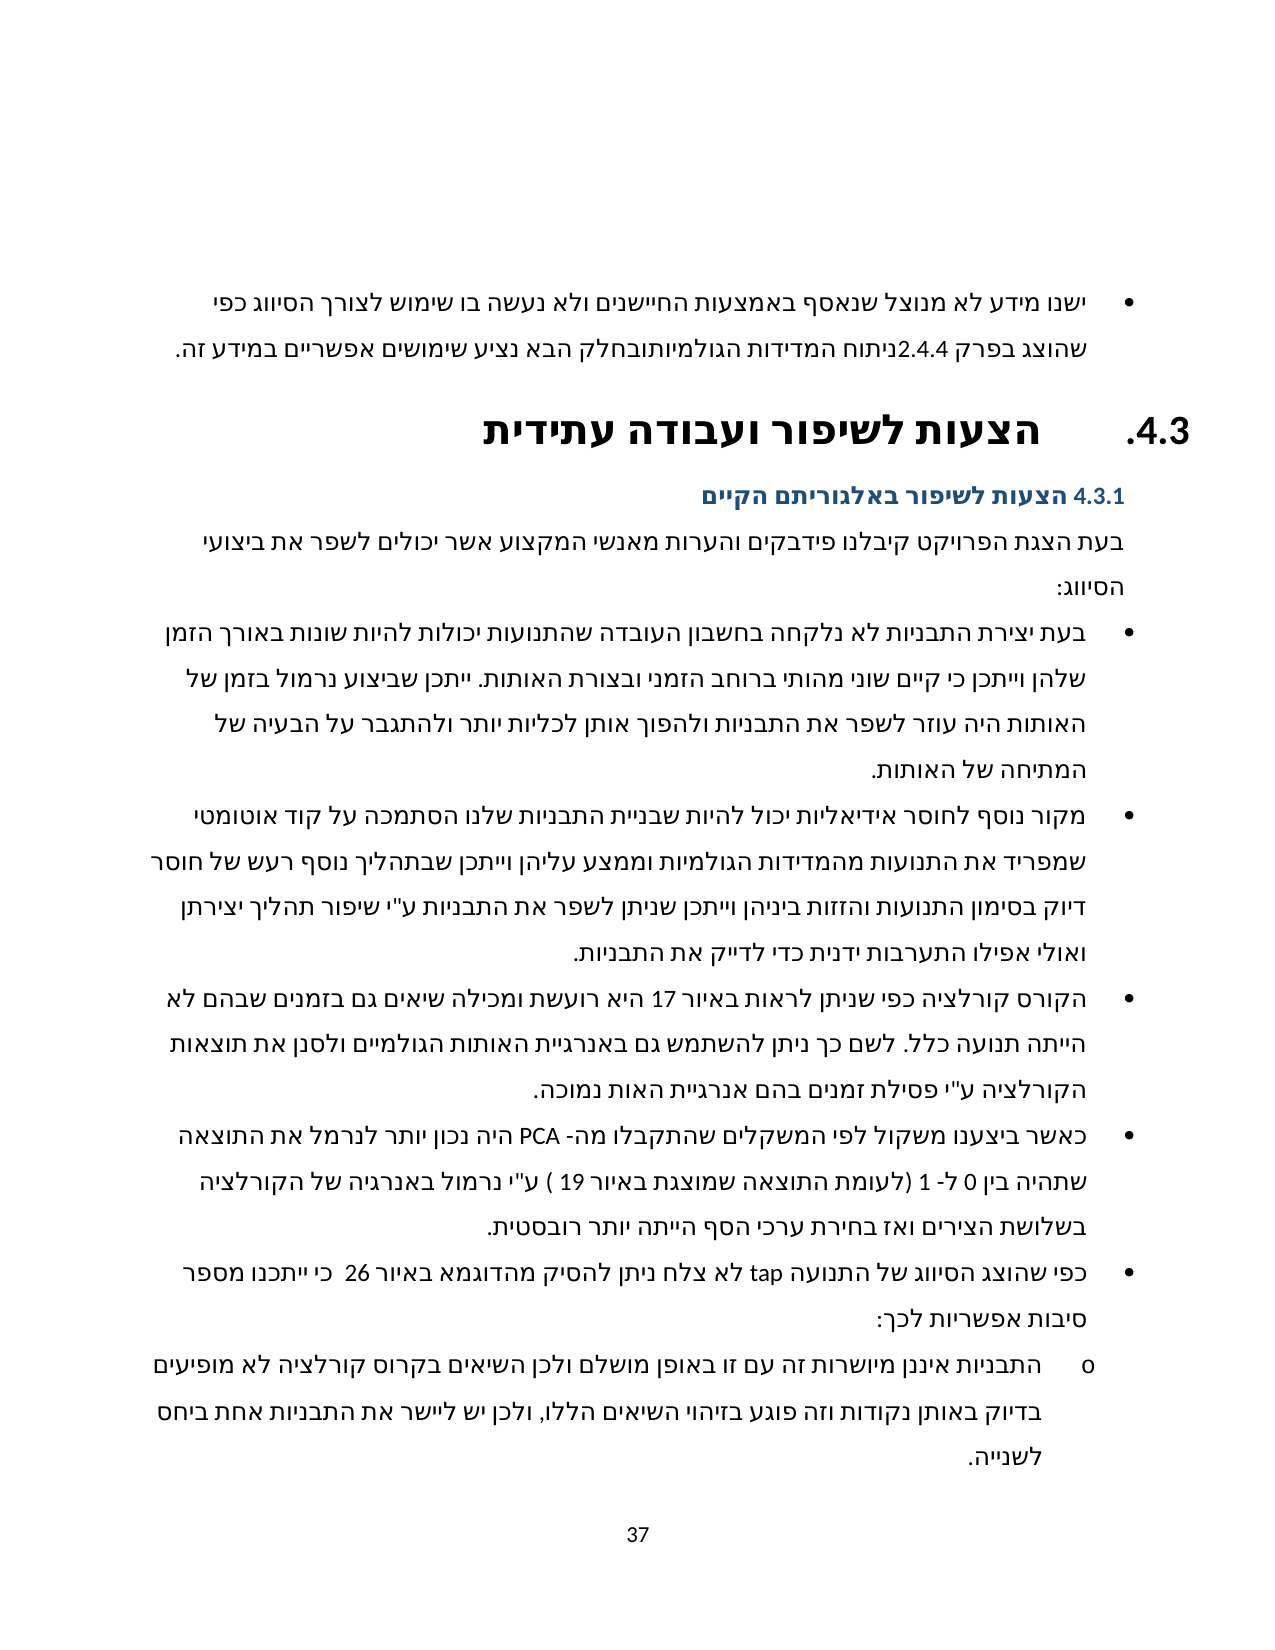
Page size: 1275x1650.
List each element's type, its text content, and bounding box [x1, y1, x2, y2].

subtitle 4.3.1 הצעות לשיפור באלגוריתם הקיים [150, 480, 1125, 510]
list ישנו מידע לא מנוצל שנאסף באמצעות החיישנים ולא נעשה בו שימוש לצורך הסיווג כפי שהוצג בפרק 2.4.4 ניתוח המדידות הגולמיותובחלק הבא נציע שימושים אפשריים במידע זה. [150, 287, 1125, 363]
list כאשר ביצענו משקול לפי המשקלים שהתקבלו מה- PCA היה נכון יותר לנרמל את התוצאה שתהיה בין 0 ל- 1 (לעומת התוצאה שמוצגת באיור 19 ) ע"י נרמול באנרגיה של הקורלציה בשלושת הצירים ואז בחירת ערכי הסף הייתה יותר רובסטית. [150, 1120, 1125, 1242]
list הקורס קורלציה כפי שניתן לראות באיור 17 היא רועשת ומכילה שיאים גם בזמנים שבהם לא הייתה תנועה כלל. לשם כך ניתן להשתמש גם באנרגיית האותות הגולמיים ולסנן את תוצאות הקורלציה ע"י פסילת זמנים בהם אנרגיית האות נמוכה. [150, 983, 1125, 1105]
list התבניות איננן מיושרות זה עם זו באופן מושלם ולכן השיאים בקרוס קורלציה לא מופיעים בדיוק באותן נקודות וזה פוגע בזיהוי השיאים הללו, ולכן יש ליישר את התבניות אחת ביחס לשנייה. [150, 1349, 1081, 1472]
list מקור נוסף לחוסר אידיאליות יכול להיות שבניית התבניות שלנו הסתמכה על קוד אוטומטי שמפריד את התנועות מהמדידות הגולמיות וממצע עליהן וייתכן שבתהליך נוסף רעש של חוסר דיוק בסימון התנועות והזזות ביניהן וייתכן שניתן לשפר את התבניות ע"י שיפור תהליך יצירתן ואולי אפילו התערבות ידנית כדי לדייק את התבניות. [150, 800, 1125, 968]
text בעת הצגת הפרויקט קיבלנו פידבקים והערות מאנשי המקצוע אשר יכולים לשפר את ביצועי הסיווג: [150, 526, 1125, 602]
list בעת יצירת התבניות לא נלקחה בחשבון העובדה שהתנועות יכולות להיות שונות באורך הזמן שלהן וייתכן כי קיים שוני מהותי ברוחב הזמני ובצורת האותות. ייתכן שביצוע נרמול בזמן של האותות היה עוזר לשפר את התבניות ולהפוך אותן לכליות יותר ולהתגבר על הבעיה של המתיחה של האותות. [150, 617, 1125, 785]
list כפי שהוצג הסיווג של התנועה tap לא צלח ניתן להסיק מהדוגמא באיור 26 כי ייתכנו מספר סיבות אפשריות לכך: [150, 1257, 1125, 1333]
subtitle הצעות לשיפור ועבודה עתידית [150, 404, 1125, 454]
